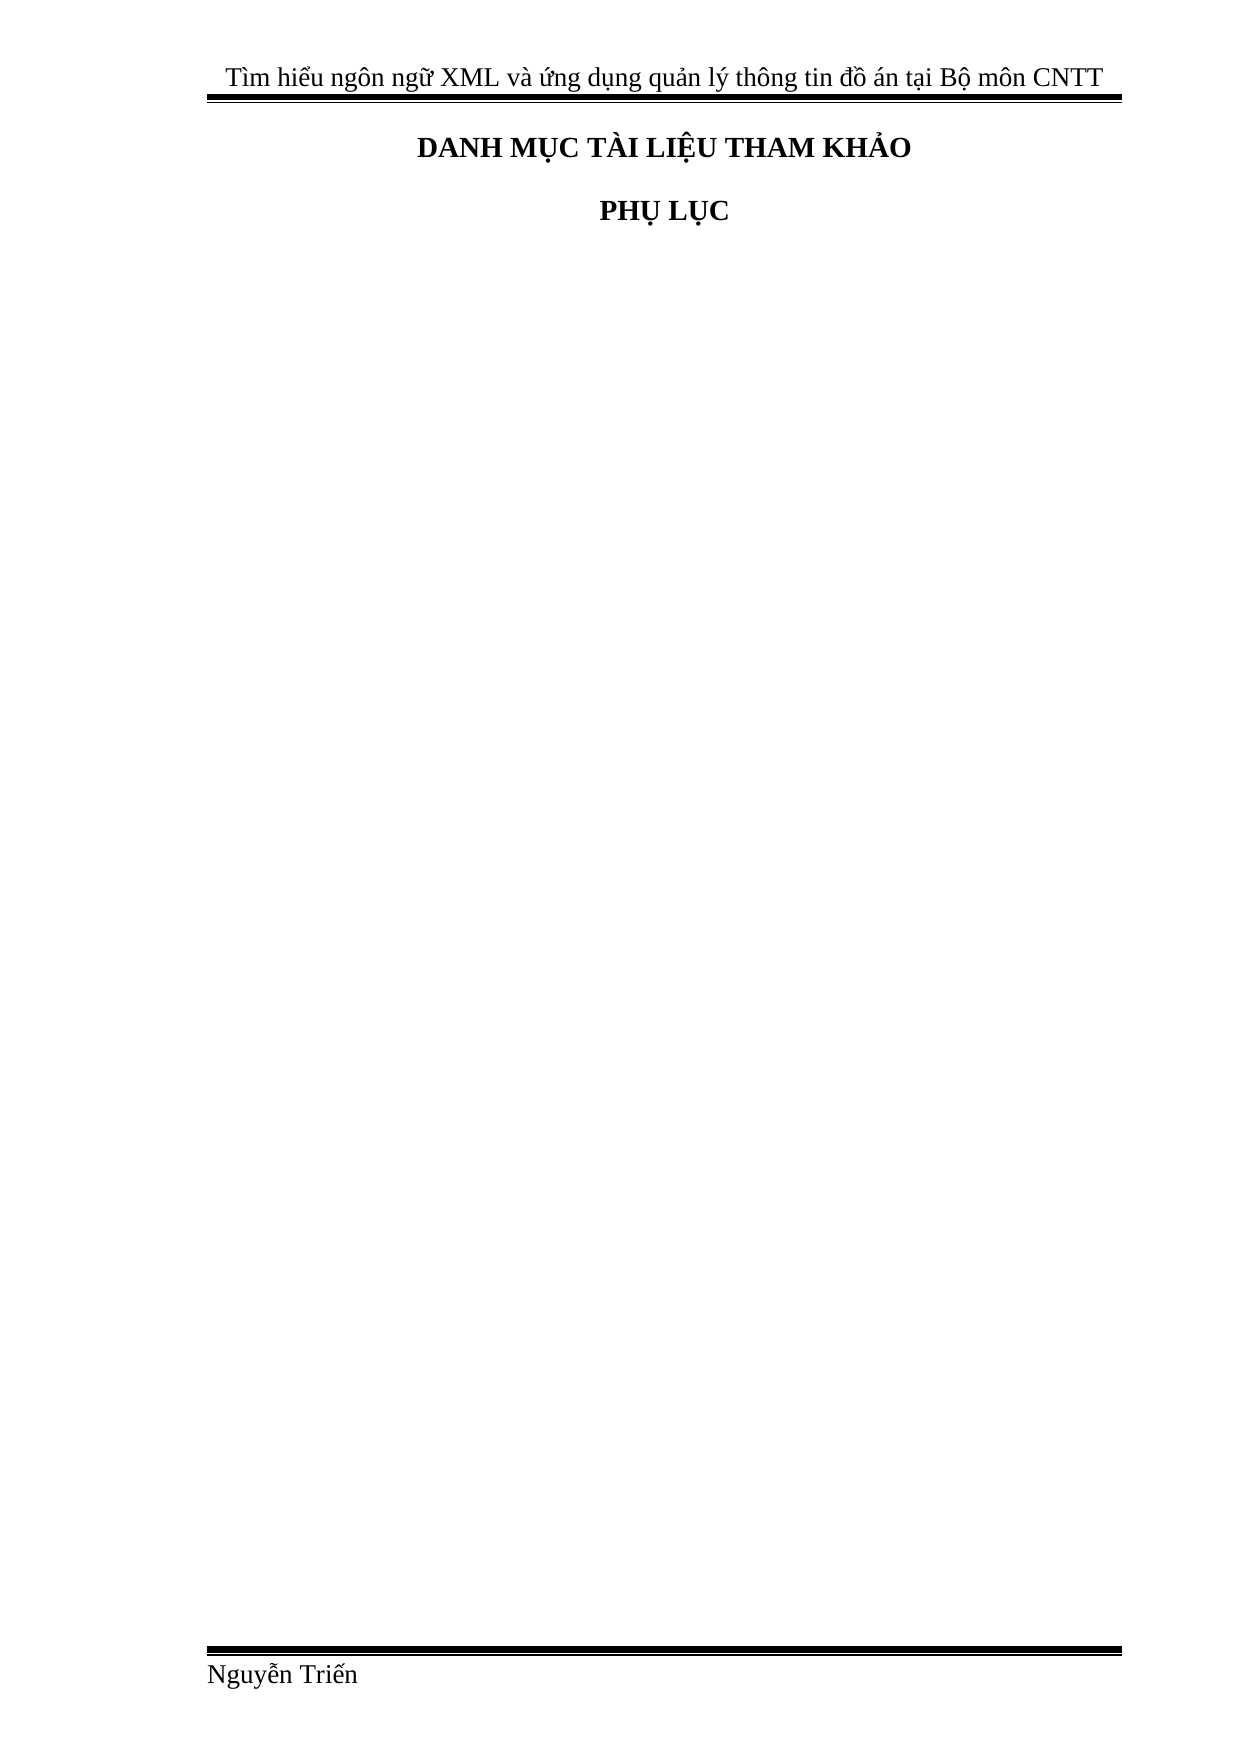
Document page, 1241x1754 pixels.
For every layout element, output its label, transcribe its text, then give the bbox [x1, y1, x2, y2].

text DANH MỤC TÀI LIỆU THAM KHẢO [207, 131, 1122, 164]
text PHỤ LỤC [207, 193, 1122, 227]
